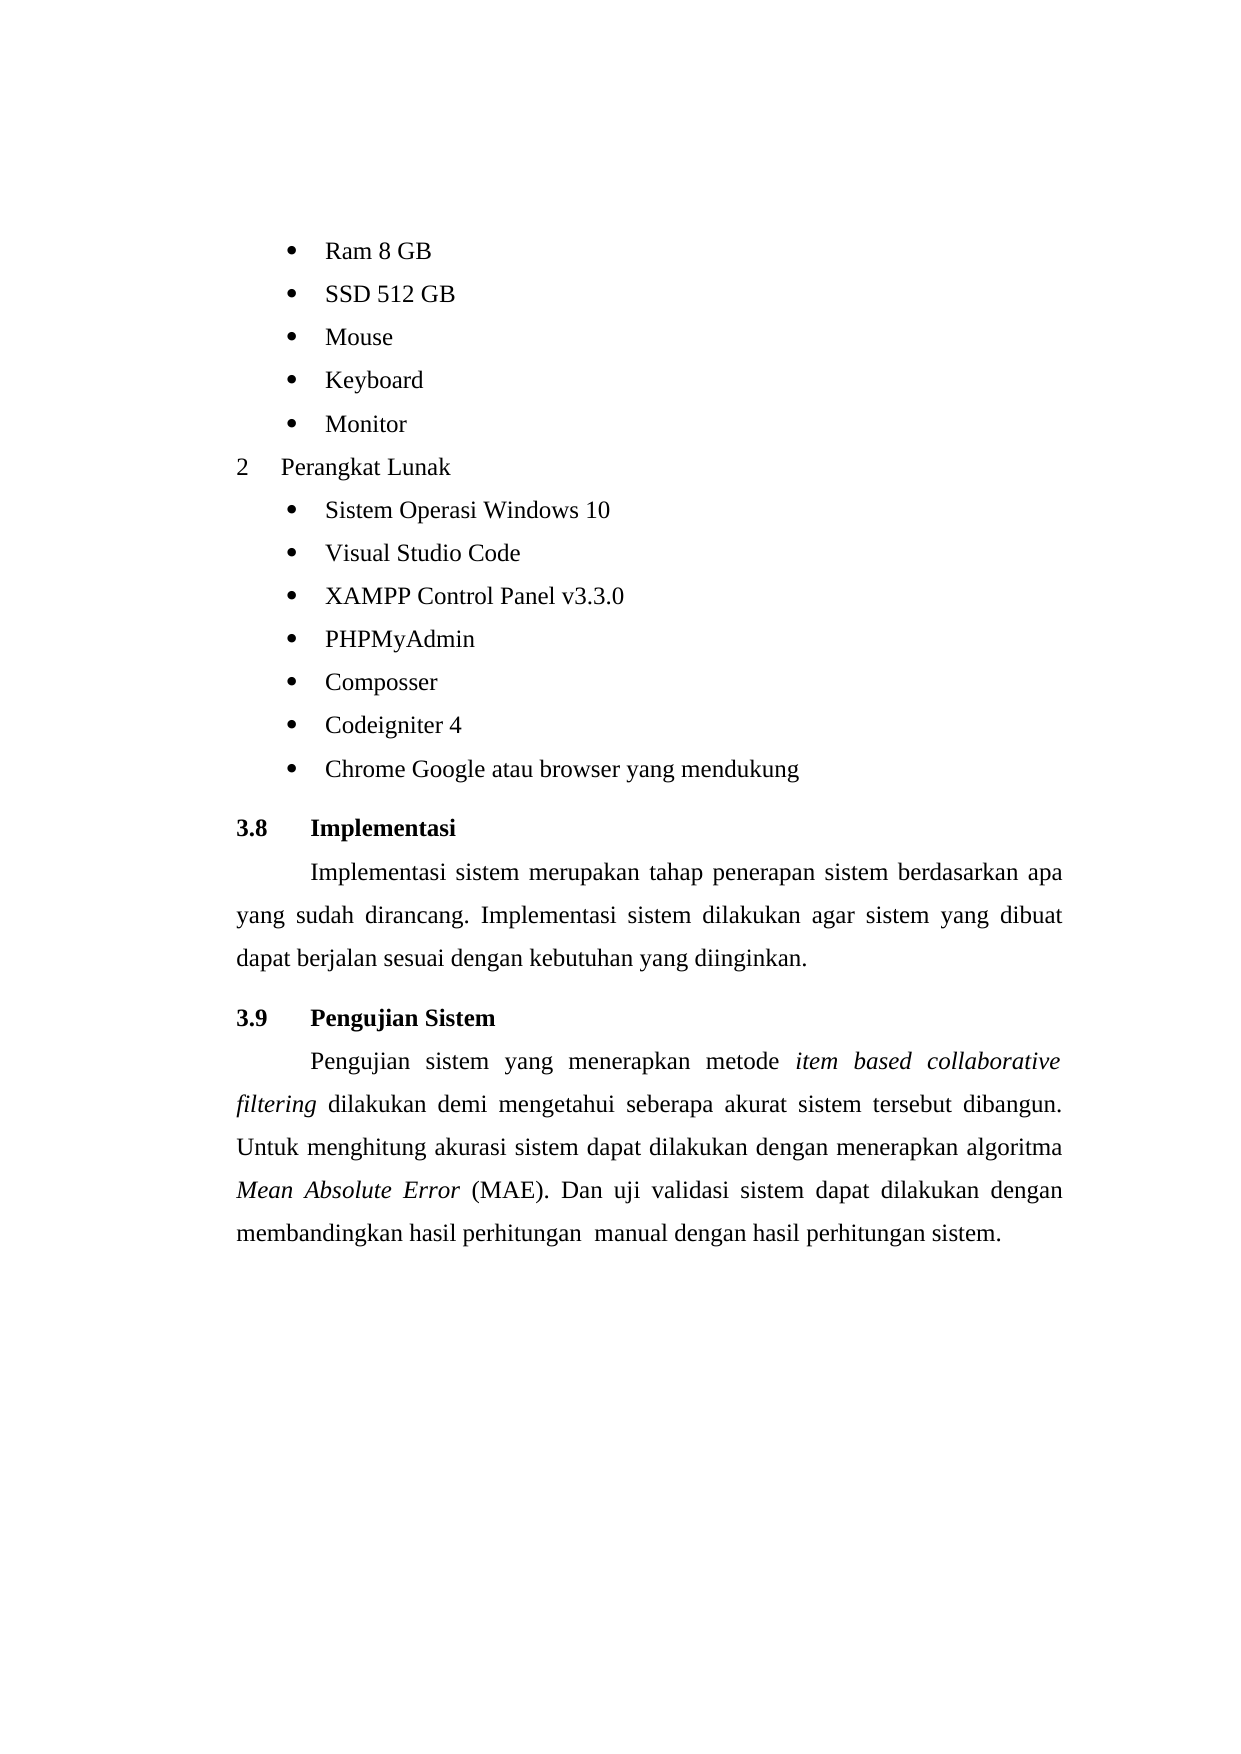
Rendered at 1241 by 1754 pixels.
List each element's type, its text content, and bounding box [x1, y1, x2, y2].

list Monitor [287, 409, 1063, 437]
list Sistem Operasi Windows 10 [287, 495, 1063, 524]
list XAMPP Control Panel v3.3.0 [287, 581, 1063, 610]
list PHPMyAdmin [287, 624, 1063, 653]
list Mouse [287, 322, 1063, 351]
list Chrome Google atau browser yang mendukung [287, 754, 1063, 782]
subtitle Pengujian Sistem [236, 1003, 1063, 1031]
list SSD 512 GB [287, 279, 1063, 308]
list Keyboard [287, 366, 1063, 394]
list Codeigniter 4 [287, 711, 1063, 739]
list Visual Studio Code [287, 538, 1063, 567]
list Composser [287, 667, 1063, 696]
subtitle Implementasi [236, 813, 1063, 842]
list Perangkat Lunak [236, 452, 1063, 481]
list Ram 8 GB [287, 236, 1063, 265]
text Pengujian sistem yang menerapkan metode item based collaborative filtering dilakukan demi mengetahui seberapa akurat sistem tersebut dibangun. Untuk menghitung akurasi sistem dapat dilakukan dengan menerapkan algoritma Mean Absolute Error (MAE). Dan uji validasi sistem dapat dilakukan dengan membandingkan hasil perhitungan manual dengan hasil perhitungan sistem. [236, 1046, 1063, 1247]
text Implementasi sistem merupakan tahap penerapan sistem berdasarkan apa yang sudah dirancang. Implementasi sistem dilakukan agar sistem yang dibuat dapat berjalan sesuai dengan kebutuhan yang diinginkan. [236, 857, 1063, 972]
